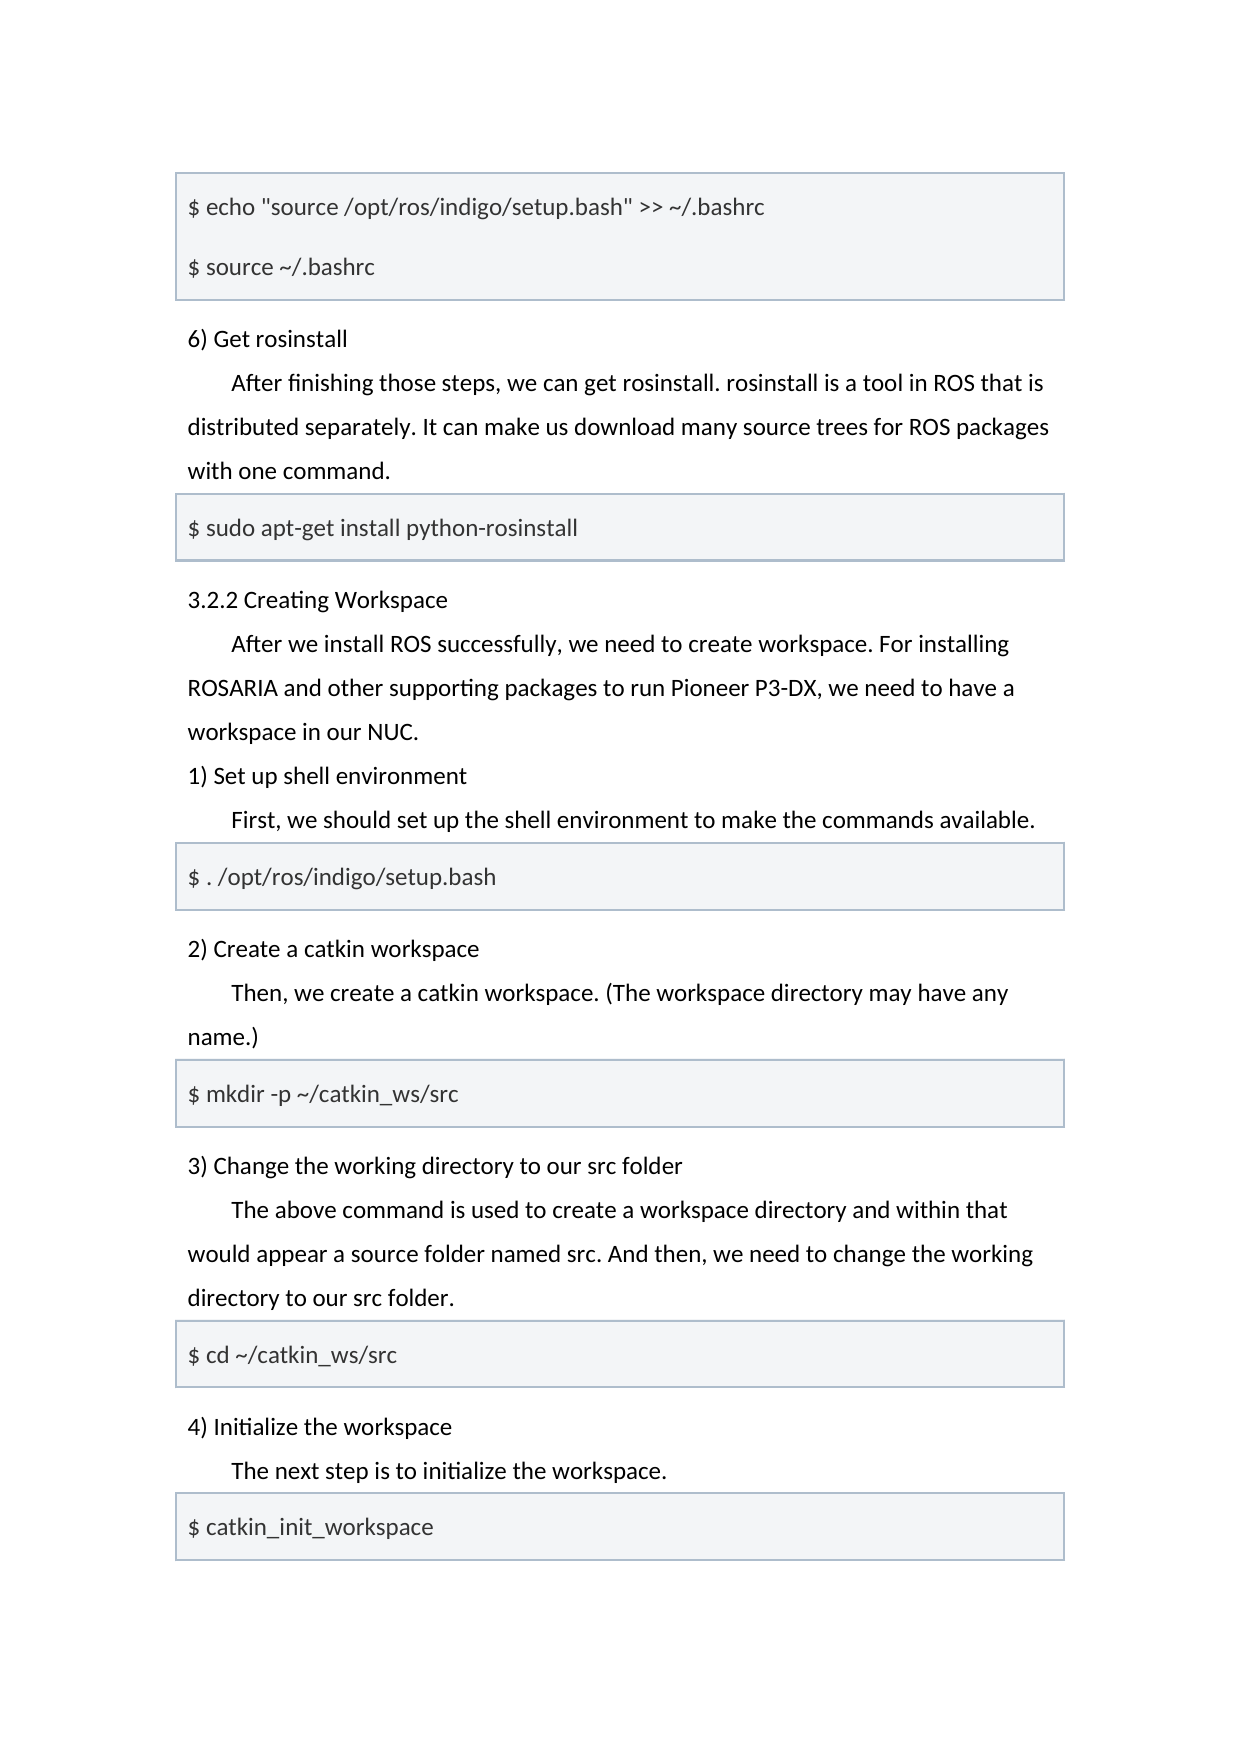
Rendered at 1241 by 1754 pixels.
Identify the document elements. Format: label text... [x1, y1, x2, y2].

text After we install ROS successfully, we need to create workspace. For installing ROSARIA and other supporting packages to run Pioneer P3-DX, we need to have a workspace in our NUC. [187, 621, 1053, 753]
text The next step is to initialize the workspace. [187, 1448, 1053, 1492]
text 3) Change the working directory to our src folder [187, 1143, 1053, 1187]
text $ catkin_init_workspace [177, 1494, 1063, 1559]
text $ mkdir -p ~/catkin_ws/src [177, 1061, 1063, 1126]
text $ . /opt/ros/indigo/setup.bash [177, 844, 1063, 909]
text $ cd ~/catkin_ws/src [177, 1322, 1063, 1386]
text $ sudo apt-get install python-rosinstall [177, 495, 1063, 559]
text 6) Get rosinstall [187, 316, 1053, 360]
text 2) Create a catkin workspace [187, 926, 1053, 970]
text $ source ~/.bashrc [177, 232, 1063, 299]
text The above command is used to create a workspace directory and within that would appear a source folder named src. And then, we need to change the working directory to our src folder. [187, 1187, 1053, 1319]
text $ echo "source /opt/ros/indigo/setup.bash" >> ~/.bashrc [177, 174, 1063, 228]
text 4) Initialize the workspace [187, 1404, 1053, 1448]
text 1) Set up shell environment [187, 753, 1053, 798]
text After finishing those steps, we can get rosinstall. rosinstall is a tool in ROS that is distributed separately. It can make us download many source trees for ROS packages with one command. [187, 360, 1053, 493]
text 3.2.2 Creating Workspace [187, 577, 1053, 621]
text First, we should set up the shell environment to make the commands available. [187, 798, 1053, 842]
text Then, we create a catkin workspace. (The workspace directory may have any name.) [187, 970, 1053, 1058]
